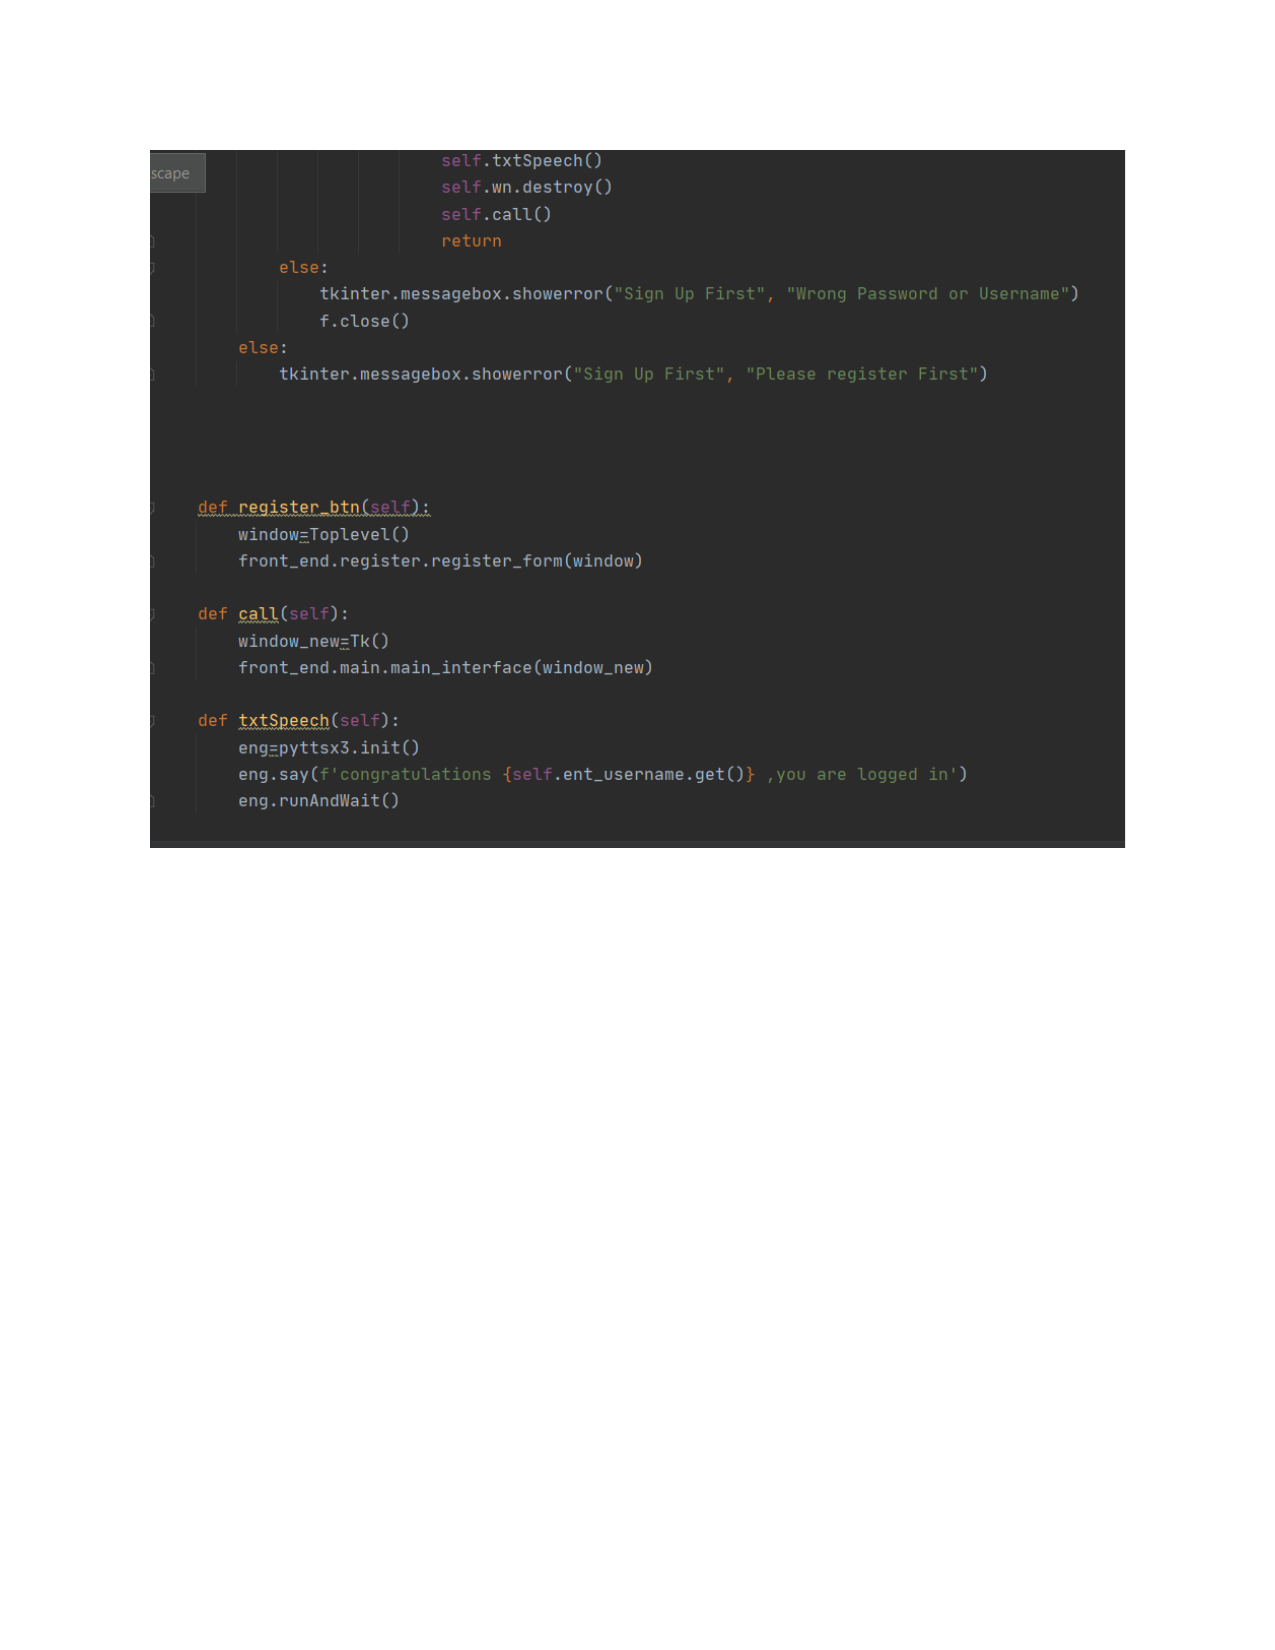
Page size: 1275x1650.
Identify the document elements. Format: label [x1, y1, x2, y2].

picture [150, 150, 1125, 848]
